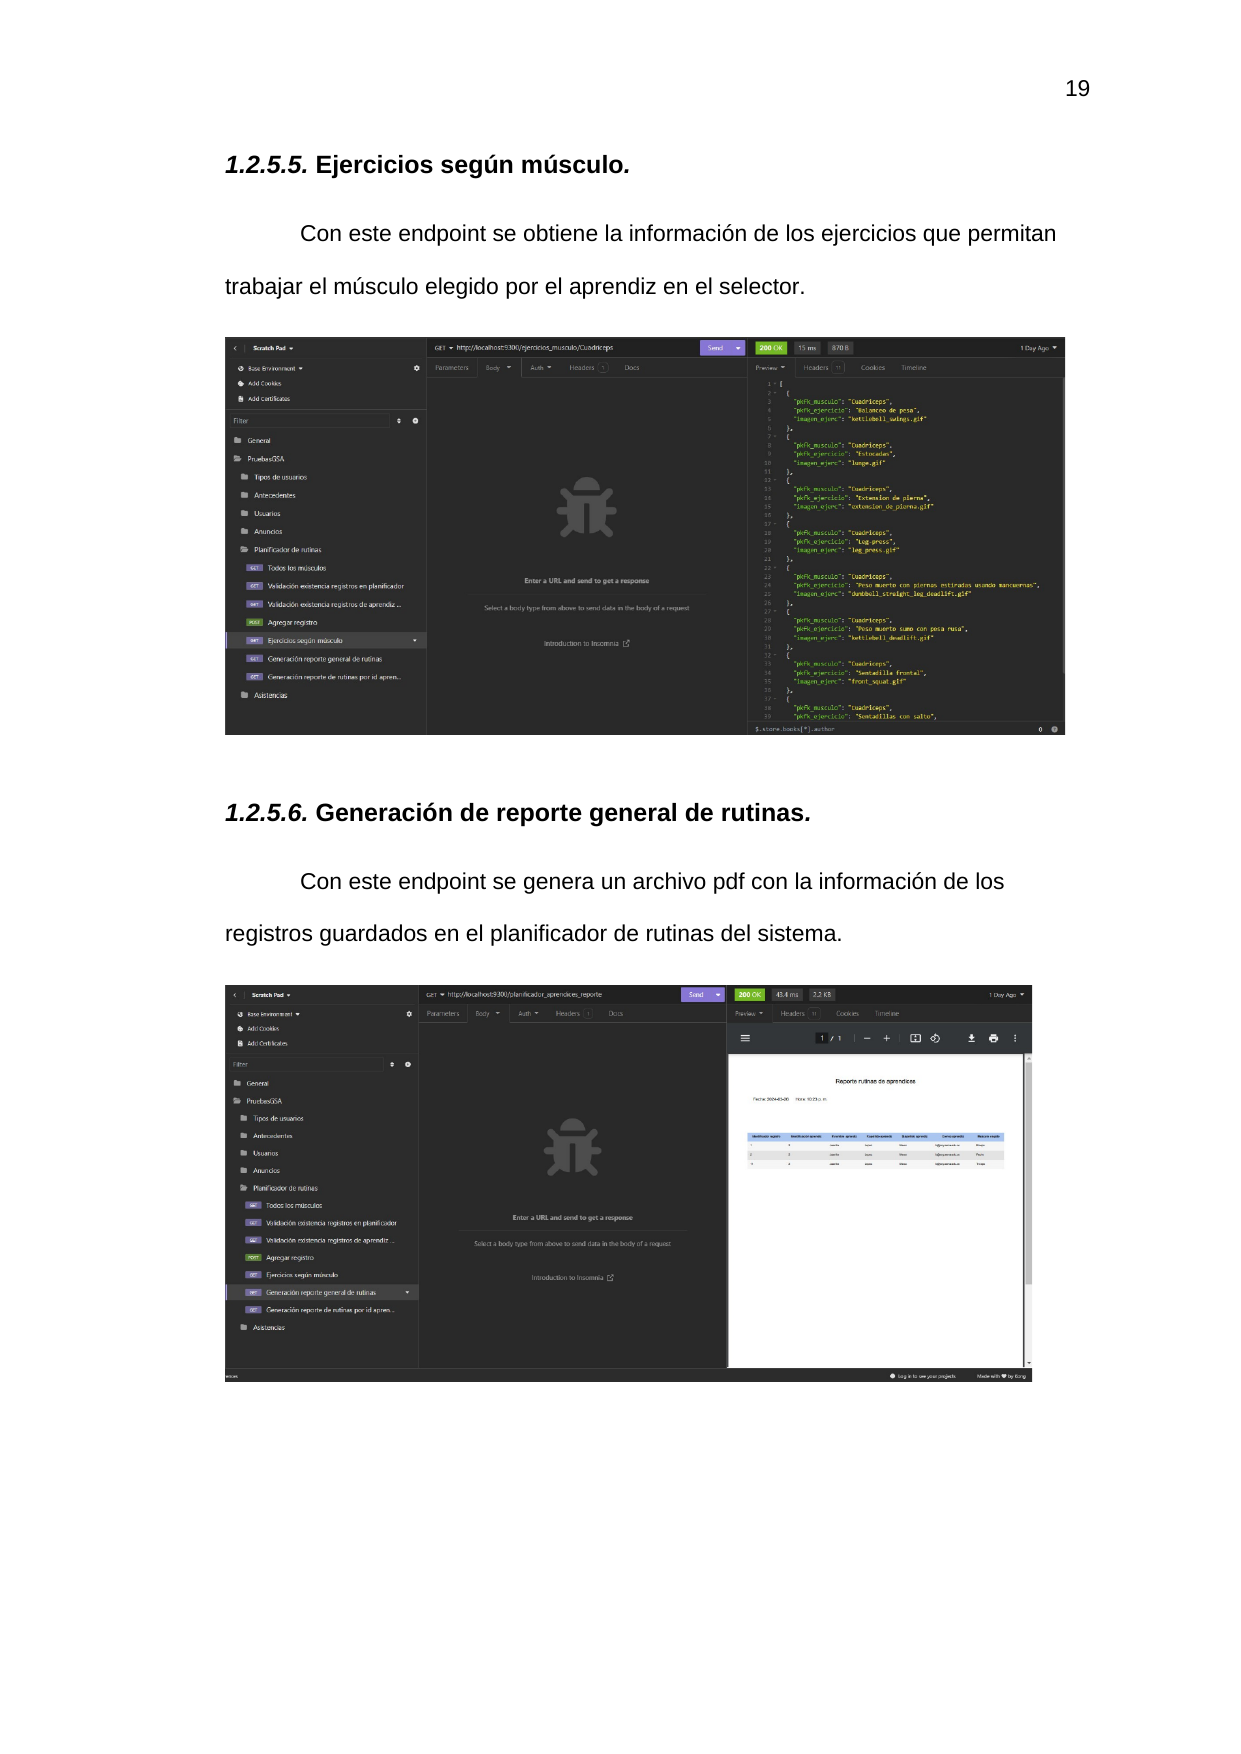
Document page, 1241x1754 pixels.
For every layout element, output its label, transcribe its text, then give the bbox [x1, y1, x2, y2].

text Con este endpoint se genera un archivo pdf con la información de los registros guardados en el planificador de rutinas del sistema. [225, 868, 1090, 947]
subtitle 1.2.5.5. Ejercicios según músculo. [225, 150, 1090, 179]
picture [225, 337, 1066, 735]
picture [225, 985, 1033, 1382]
subtitle 1.2.5.6. Generación de reporte general de rutinas. [225, 798, 1090, 826]
text Con este endpoint se obtiene la información de los ejercicios que permitan trabajar el músculo elegido por el aprendiz en el selector. [225, 220, 1090, 299]
